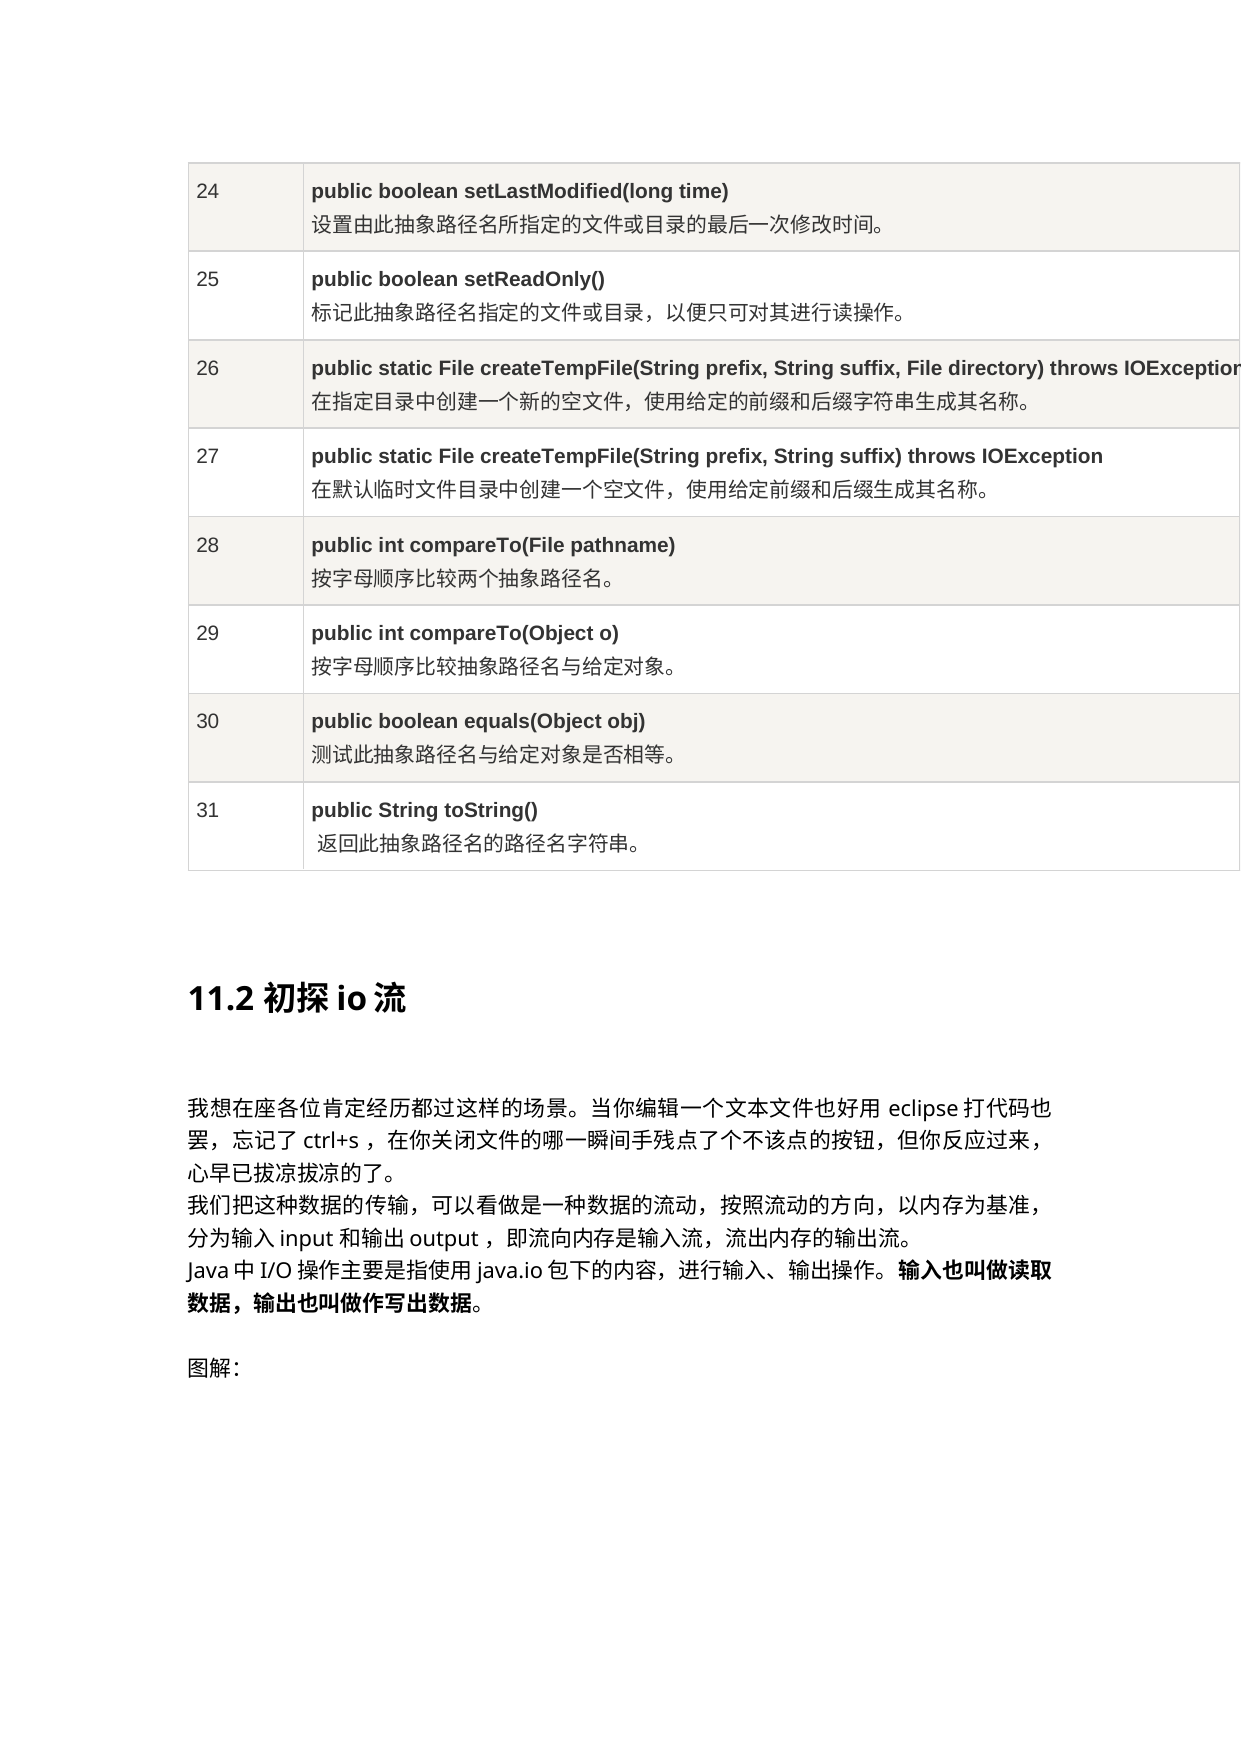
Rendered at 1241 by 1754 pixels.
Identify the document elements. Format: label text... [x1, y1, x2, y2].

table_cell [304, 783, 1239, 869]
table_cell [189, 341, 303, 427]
text 图解： [187, 1351, 1053, 1383]
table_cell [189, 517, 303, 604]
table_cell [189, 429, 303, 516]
text Java中I/O操作主要是指使用java.io包下的内容，进行输入、输出操作。输入也叫做读取数据，输出也叫做作写出数据。 [187, 1253, 1053, 1318]
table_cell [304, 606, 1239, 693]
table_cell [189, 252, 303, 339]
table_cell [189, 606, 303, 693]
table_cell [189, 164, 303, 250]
text 我想在座各位肯定经历都过这样的场景。当你编辑一个文本文件也好用eclipse打代码也罢，忘记了ctrl+s ，在你关闭文件的哪一瞬间手残点了个不该点的按钮，但你反应过来，心早已拔凉拔凉的了。 [187, 1091, 1053, 1188]
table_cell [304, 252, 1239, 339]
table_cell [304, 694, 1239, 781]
text 我们把这种数据的传输，可以看做是一种数据的流动，按照流动的方向，以内存为基准，分为输入input 和输出output ，即流向内存是输入流，流出内存的输出流。 [187, 1188, 1053, 1253]
subtitle 11.2 初探io流 [187, 963, 1053, 1028]
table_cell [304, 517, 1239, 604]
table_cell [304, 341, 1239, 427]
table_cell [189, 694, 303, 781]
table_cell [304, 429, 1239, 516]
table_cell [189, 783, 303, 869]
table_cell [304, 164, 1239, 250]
